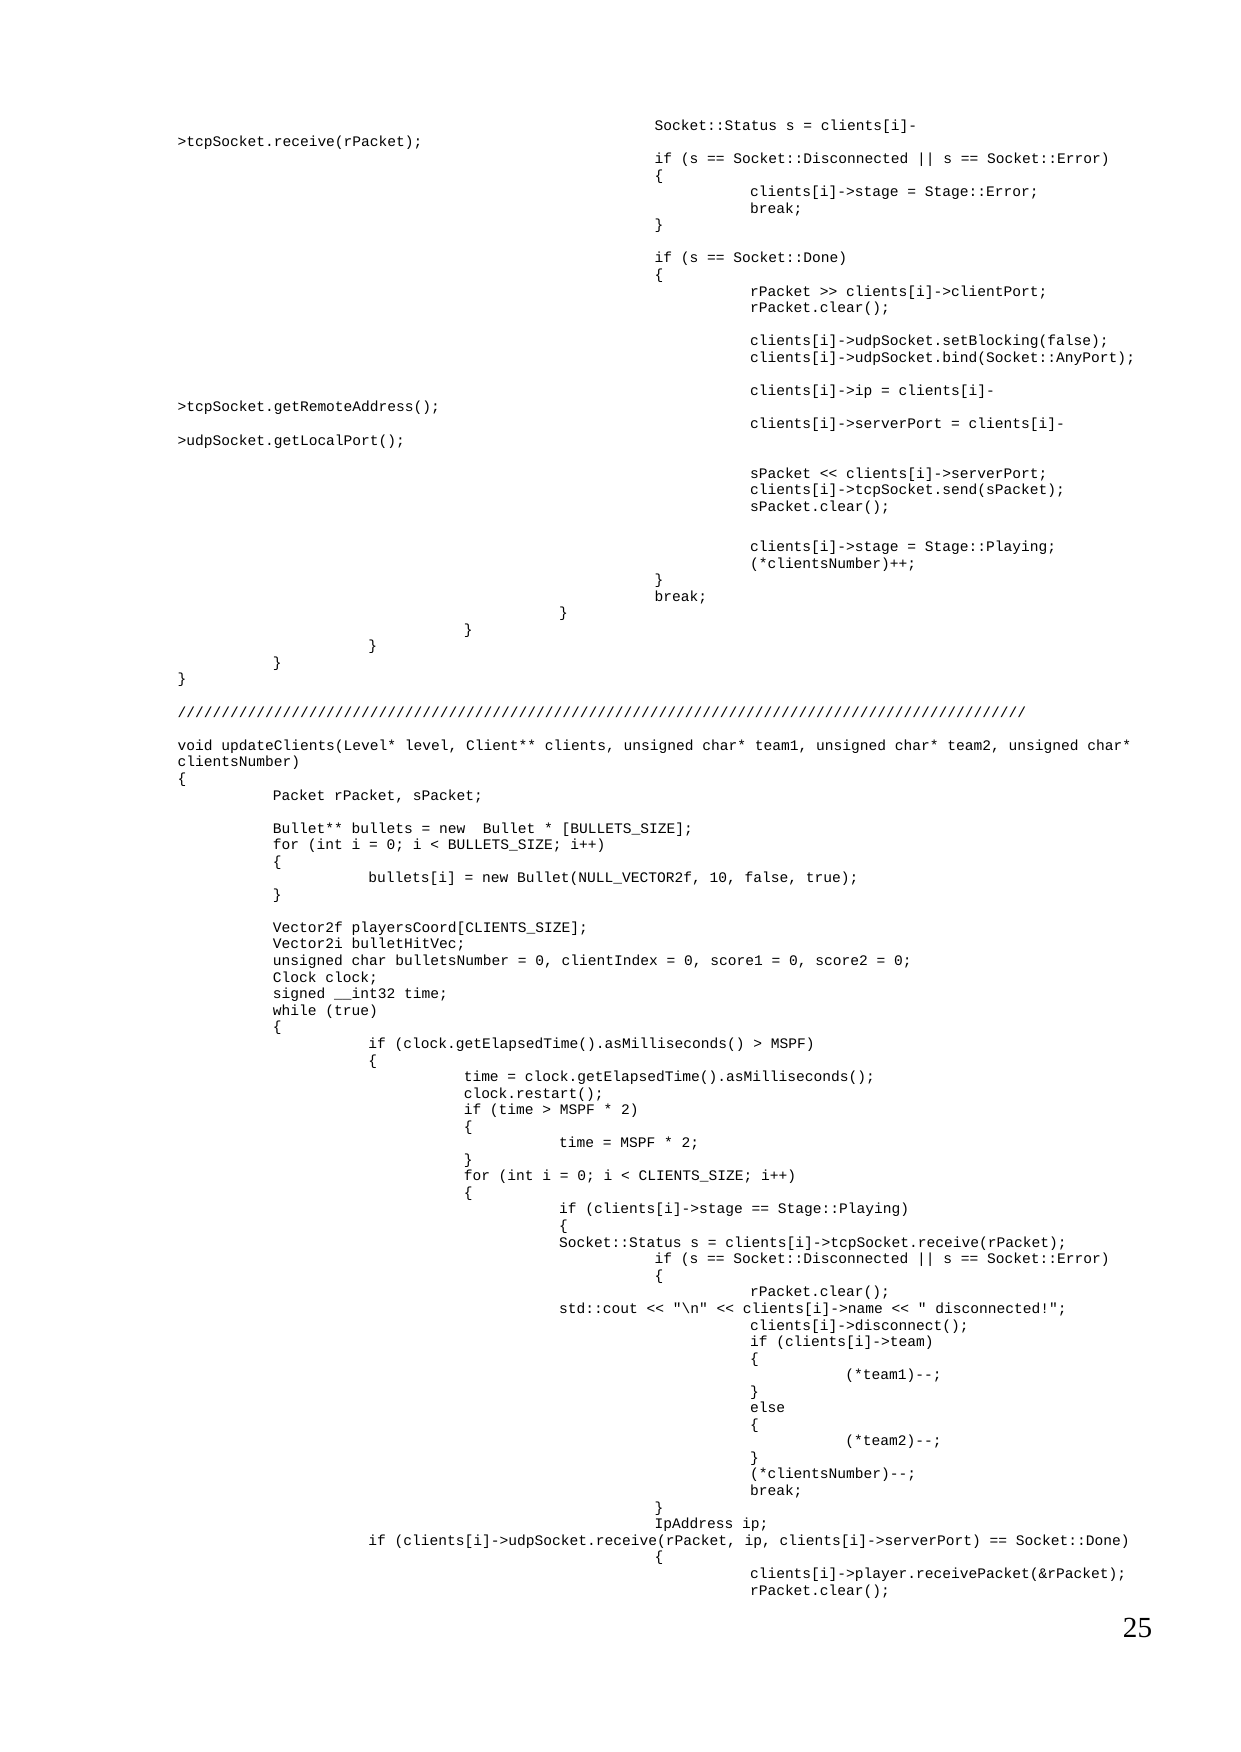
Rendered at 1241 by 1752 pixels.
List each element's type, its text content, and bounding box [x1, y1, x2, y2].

text } [177, 606, 1152, 622]
text break; [177, 589, 1152, 606]
text } [177, 1500, 1152, 1516]
text { [177, 1119, 1152, 1136]
text if (s == Socket::Disconnected || s == Socket::Error) [177, 151, 1152, 168]
text unsigned char bulletsNumber = 0, clientIndex = 0, score1 = 0, score2 = 0; [177, 953, 1152, 970]
text IpAddress ip; [177, 1516, 1152, 1533]
text { [177, 1053, 1152, 1069]
text rPacket.clear(); [177, 300, 1152, 317]
text (*team1)--; [177, 1367, 1152, 1384]
text Bullet** bullets = new Bullet * [BULLETS_SIZE]; [177, 821, 1152, 837]
text Packet rPacket, sPacket; [177, 788, 1152, 804]
text sPacket.clear(); [177, 499, 1152, 516]
text } [177, 639, 1152, 655]
text time = MSPF * 2; [177, 1136, 1152, 1152]
text signed __int32 time; [177, 986, 1152, 1003]
text } [177, 1384, 1152, 1401]
text } [177, 1450, 1152, 1467]
text } [177, 217, 1152, 234]
text clients[i]->serverPort = clients[i]->udpSocket.getLocalPort(); [177, 416, 1152, 449]
text } [177, 655, 1152, 672]
text Clock clock; [177, 970, 1152, 986]
text ///////////////////////////////////////////////////////////////////////////////////////////////// [177, 705, 1152, 721]
text rPacket.clear(); [177, 1583, 1152, 1599]
text clients[i]->stage = Stage::Playing; [177, 539, 1152, 556]
text while (true) [177, 1003, 1152, 1019]
text std::cout << "\n" << clients[i]->name << " disconnected!"; [177, 1301, 1152, 1318]
text clients[i]->udpSocket.bind(Socket::AnyPort); [177, 350, 1152, 367]
text (*team2)--; [177, 1434, 1152, 1450]
text { [177, 771, 1152, 788]
text clients[i]->stage = Stage::Error; [177, 184, 1152, 201]
text if (s == Socket::Done) [177, 251, 1152, 267]
text bullets[i] = new Bullet(NULL_VECTOR2f, 10, false, true); [177, 871, 1152, 887]
text } [177, 622, 1152, 639]
text (*clientsNumber)++; [177, 556, 1152, 572]
text Vector2f playersCoord[CLIENTS_SIZE]; [177, 920, 1152, 937]
text rPacket.clear(); [177, 1284, 1152, 1301]
text rPacket >> clients[i]->clientPort; [177, 284, 1152, 300]
text Socket::Status s = clients[i]->tcpSocket.receive(rPacket); [177, 118, 1152, 151]
text Vector2i bulletHitVec; [177, 937, 1152, 953]
text break; [177, 201, 1152, 217]
text clients[i]->ip = clients[i]->tcpSocket.getRemoteAddress(); [177, 383, 1152, 416]
text } [177, 887, 1152, 904]
text if (clock.getElapsedTime().asMilliseconds() > MSPF) [177, 1036, 1152, 1053]
text (*clientsNumber)--; [177, 1467, 1152, 1483]
text if (time > MSPF * 2) [177, 1102, 1152, 1119]
text clients[i]->tcpSocket.send(sPacket); [177, 482, 1152, 499]
text sPacket << clients[i]->serverPort; [177, 466, 1152, 482]
text else [177, 1401, 1152, 1417]
text { [177, 854, 1152, 871]
text for (int i = 0; i < BULLETS_SIZE; i++) [177, 837, 1152, 854]
text if (clients[i]->stage == Stage::Playing) [177, 1202, 1152, 1218]
text time = clock.getElapsedTime().asMilliseconds(); [177, 1069, 1152, 1086]
text clock.restart(); [177, 1086, 1152, 1102]
text { [177, 168, 1152, 184]
text clients[i]->udpSocket.setBlocking(false); [177, 333, 1152, 350]
text } [177, 572, 1152, 589]
text { [177, 1218, 1152, 1235]
text for (int i = 0; i < CLIENTS_SIZE; i++) [177, 1169, 1152, 1185]
text if (clients[i]->udpSocket.receive(rPacket, ip, clients[i]->serverPort) == Socket::Done) [177, 1533, 1152, 1549]
text { [177, 1351, 1152, 1367]
text { [177, 267, 1152, 284]
text { [177, 1417, 1152, 1434]
text break; [177, 1483, 1152, 1500]
text Socket::Status s = clients[i]->tcpSocket.receive(rPacket); [177, 1235, 1152, 1251]
text { [177, 1019, 1152, 1036]
text clients[i]->player.receivePacket(&rPacket); [177, 1566, 1152, 1583]
text clients[i]->disconnect(); [177, 1318, 1152, 1334]
text } [177, 672, 1152, 688]
text void updateClients(Level* level, Client** clients, unsigned char* team1, unsigned char* team2, unsigned char* clientsNumber) [177, 738, 1152, 771]
text } [177, 1152, 1152, 1169]
text if (s == Socket::Disconnected || s == Socket::Error) [177, 1251, 1152, 1268]
text { [177, 1268, 1152, 1284]
text { [177, 1185, 1152, 1202]
text { [177, 1549, 1152, 1566]
text if (clients[i]->team) [177, 1334, 1152, 1351]
